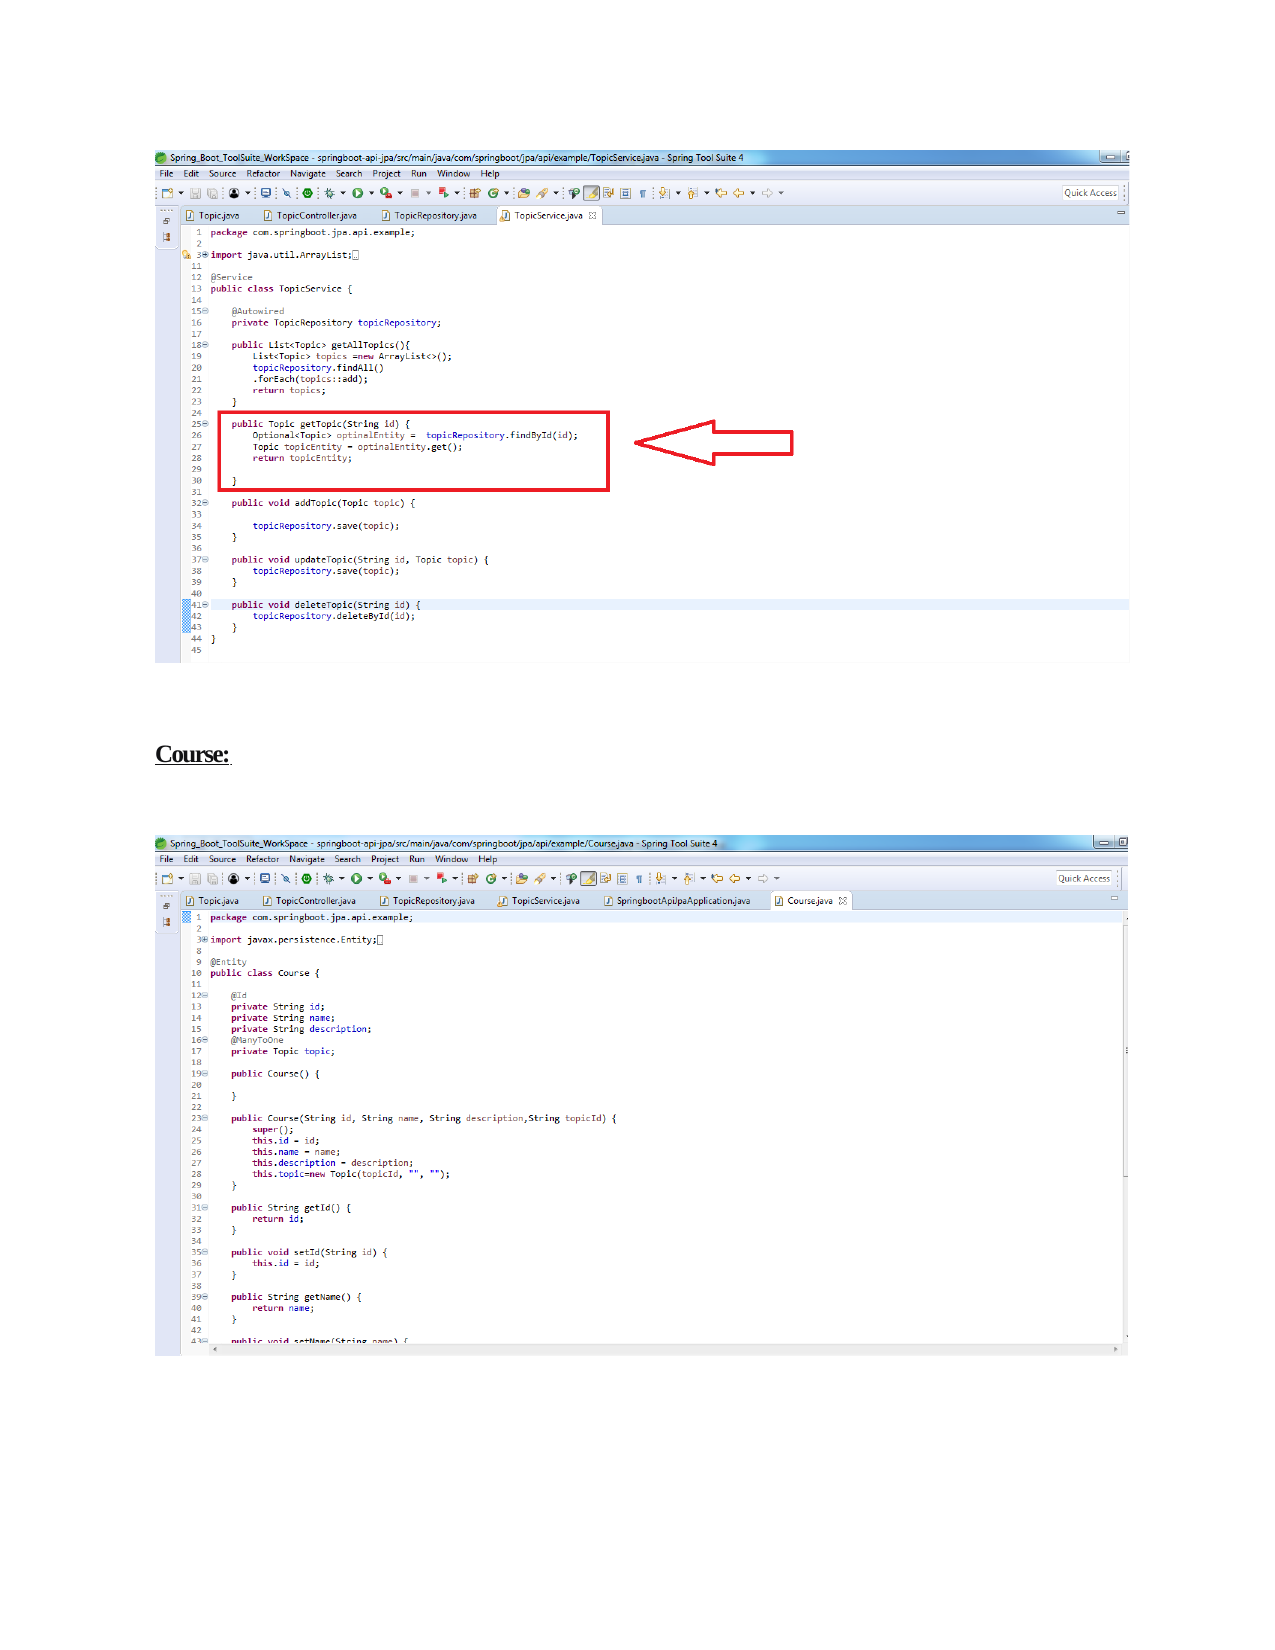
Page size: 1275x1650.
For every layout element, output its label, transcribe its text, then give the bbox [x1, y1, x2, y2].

picture [155, 835, 1128, 1356]
picture [155, 150, 1130, 663]
text Course: [155, 730, 1120, 768]
